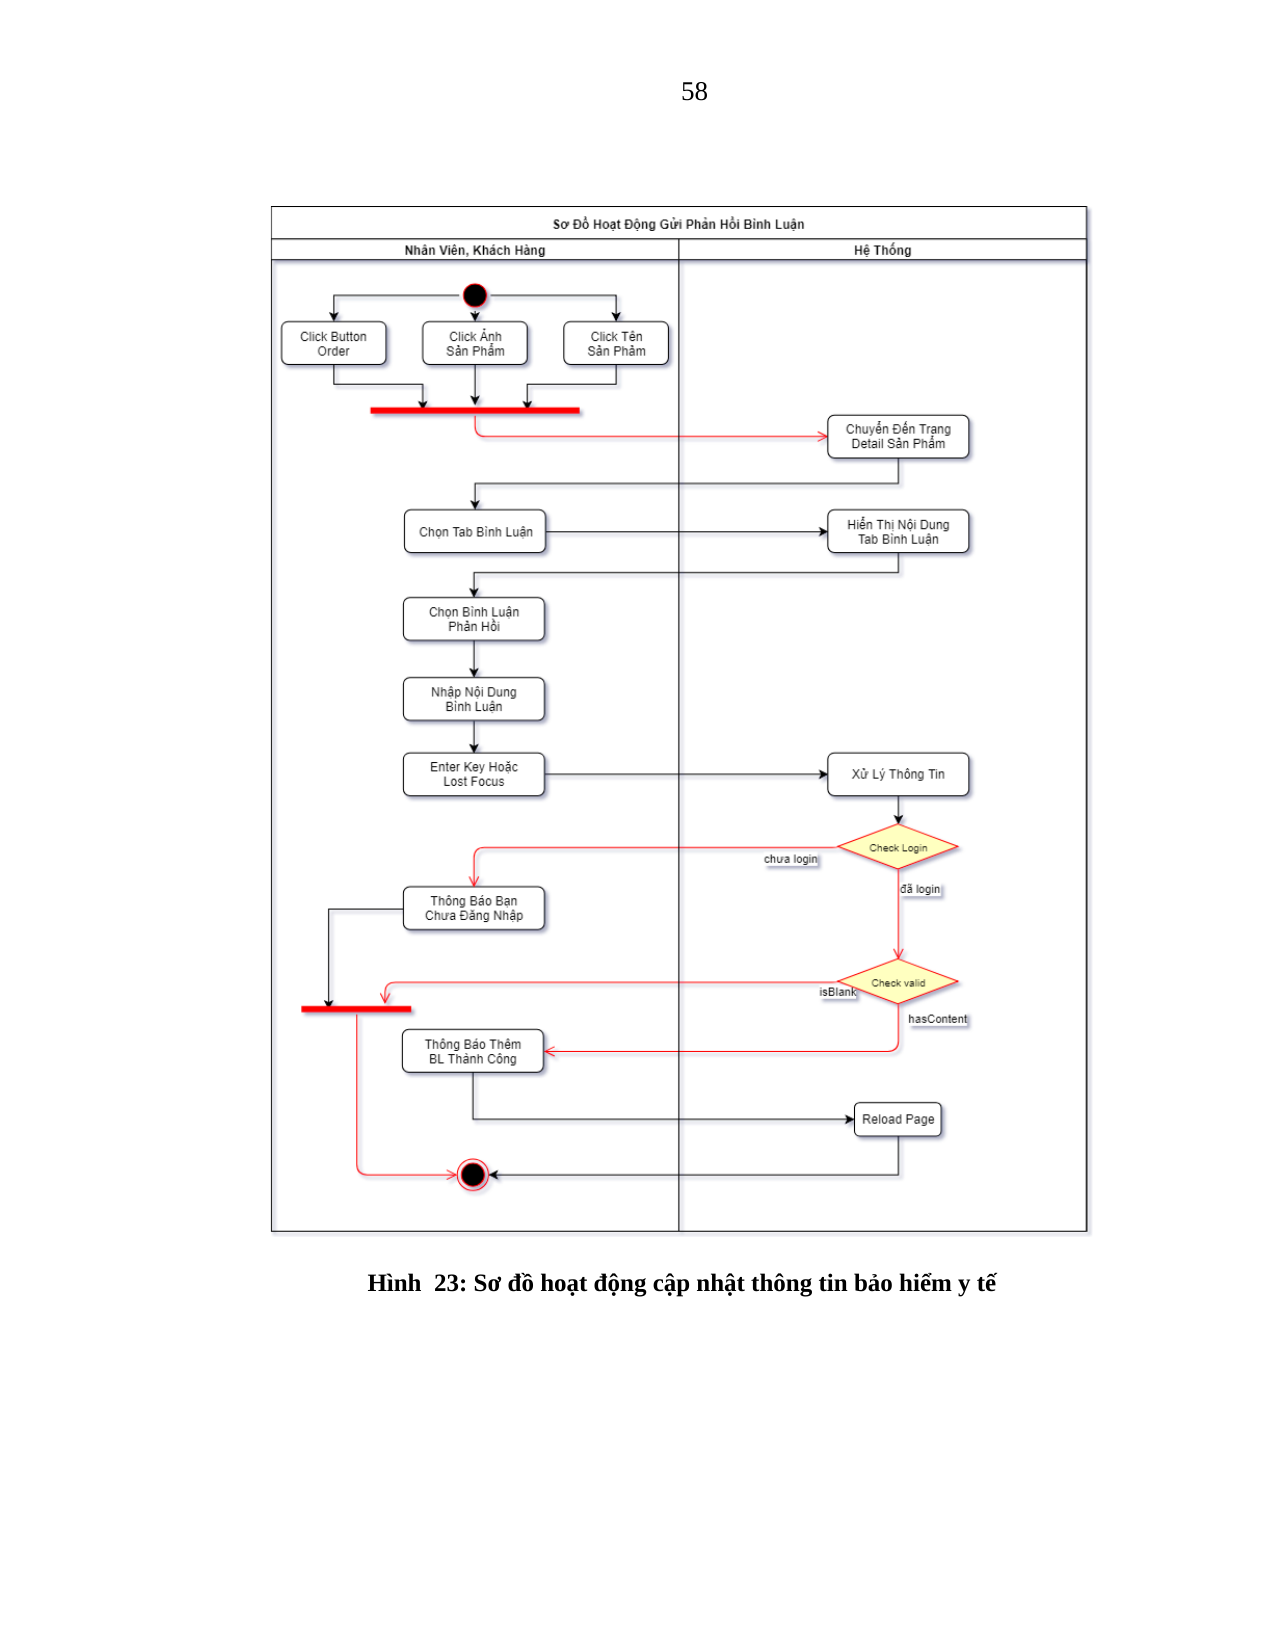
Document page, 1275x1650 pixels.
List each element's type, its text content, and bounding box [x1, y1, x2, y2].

picture [270, 206, 1093, 1237]
text Hình 23: Sơ đồ hoạt động cập nhật thông tin bảo hiểm y tế [207, 1268, 1157, 1297]
